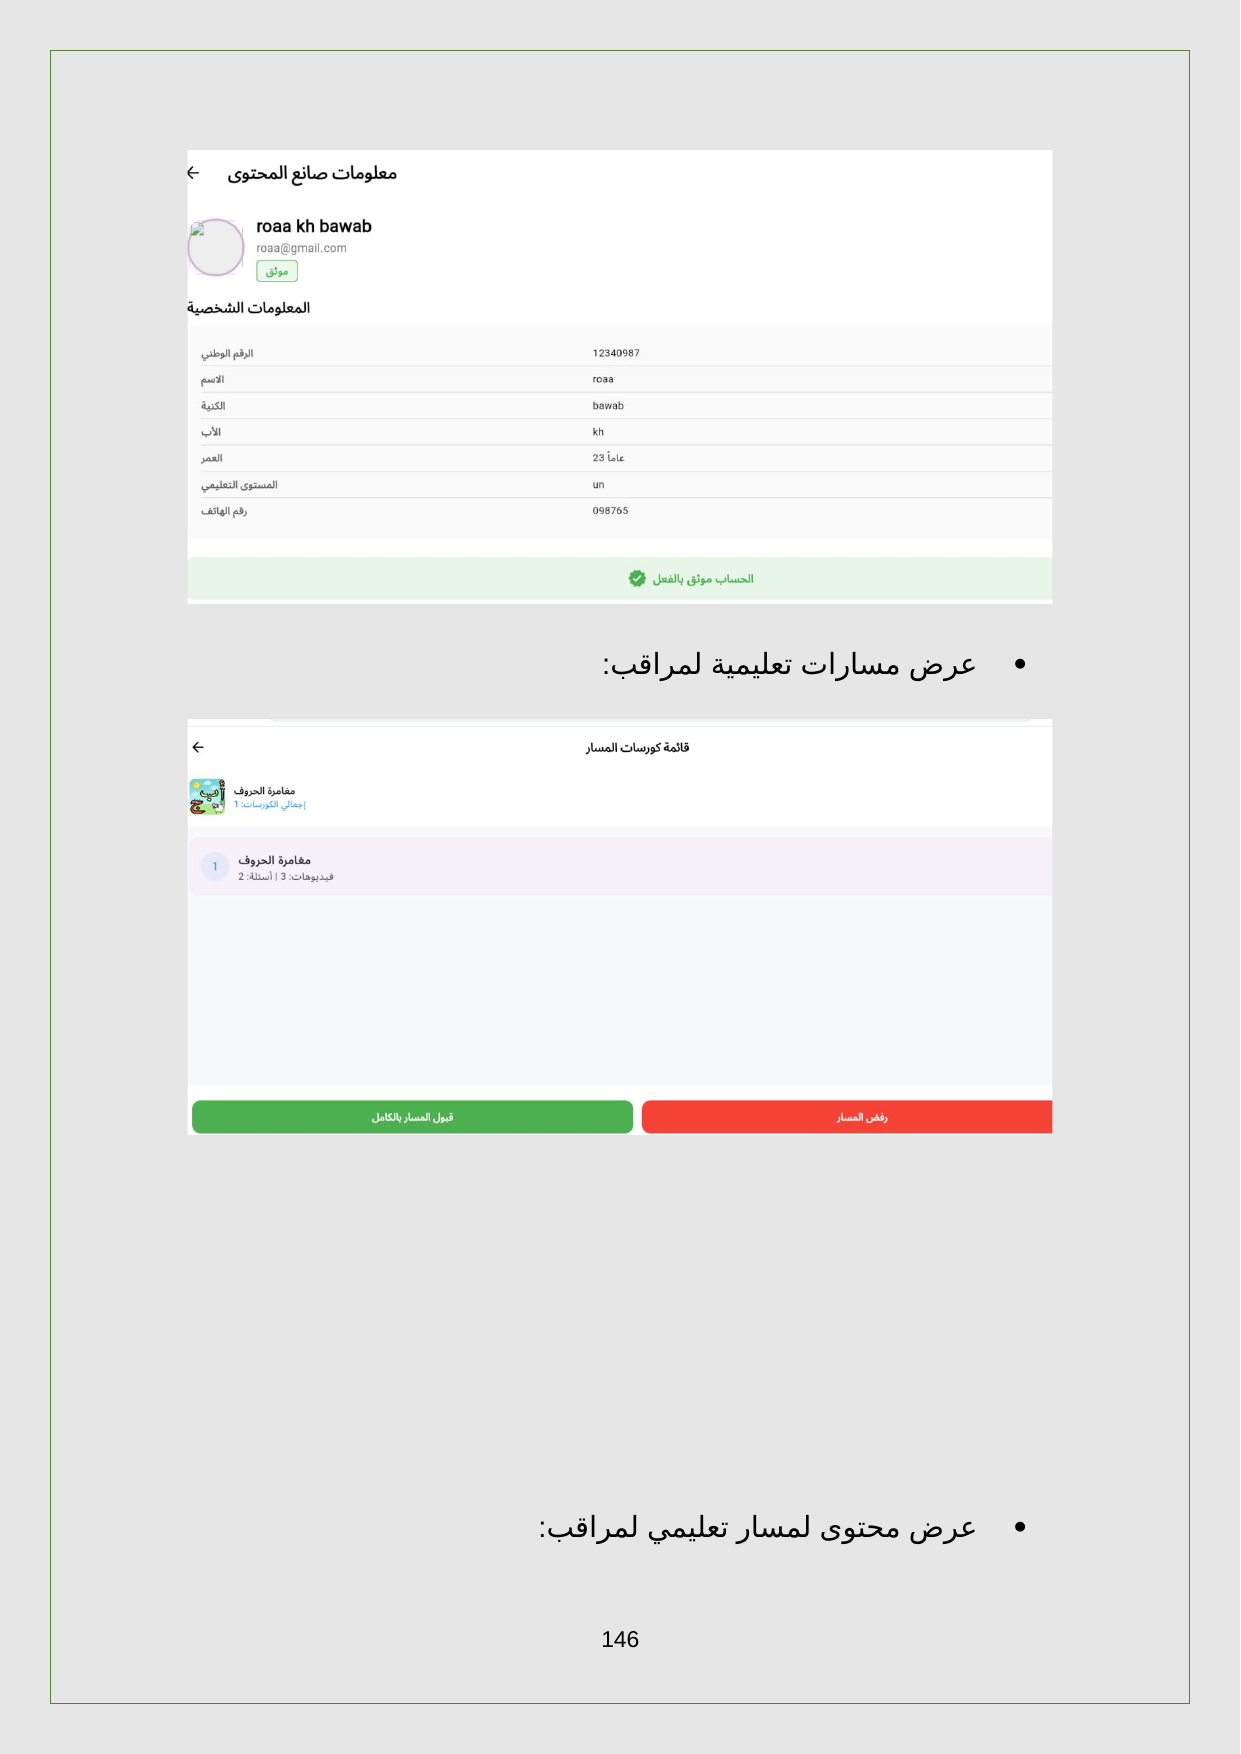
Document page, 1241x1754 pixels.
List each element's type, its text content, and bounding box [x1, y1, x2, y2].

list عرض مسارات تعليمية لمراقب: [187, 647, 1015, 681]
picture [187, 719, 1053, 1135]
list عرض محتوى لمسار تعليمي لمراقب: [187, 1510, 1015, 1544]
picture [187, 150, 1053, 604]
